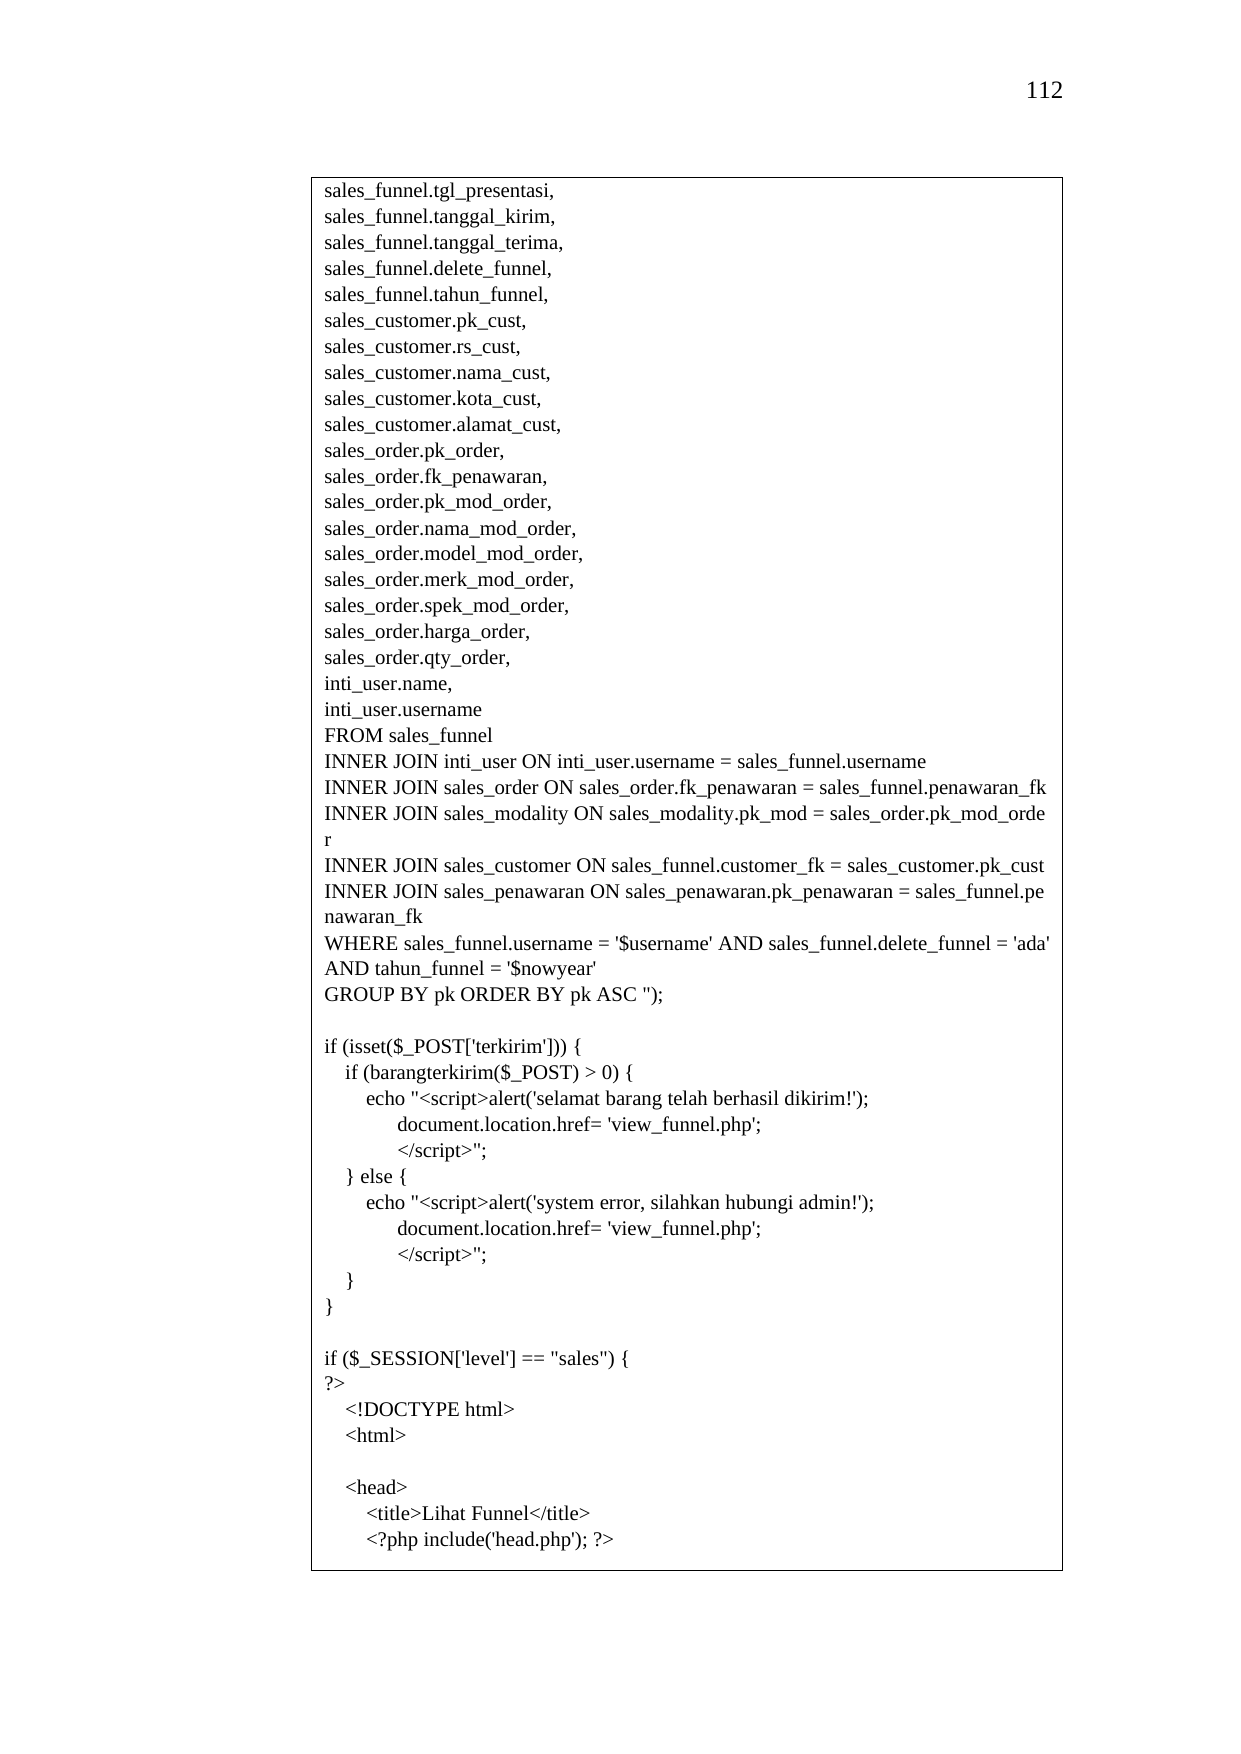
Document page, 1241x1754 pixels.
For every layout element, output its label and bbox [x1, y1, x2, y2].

table_header [312, 178, 1062, 1570]
